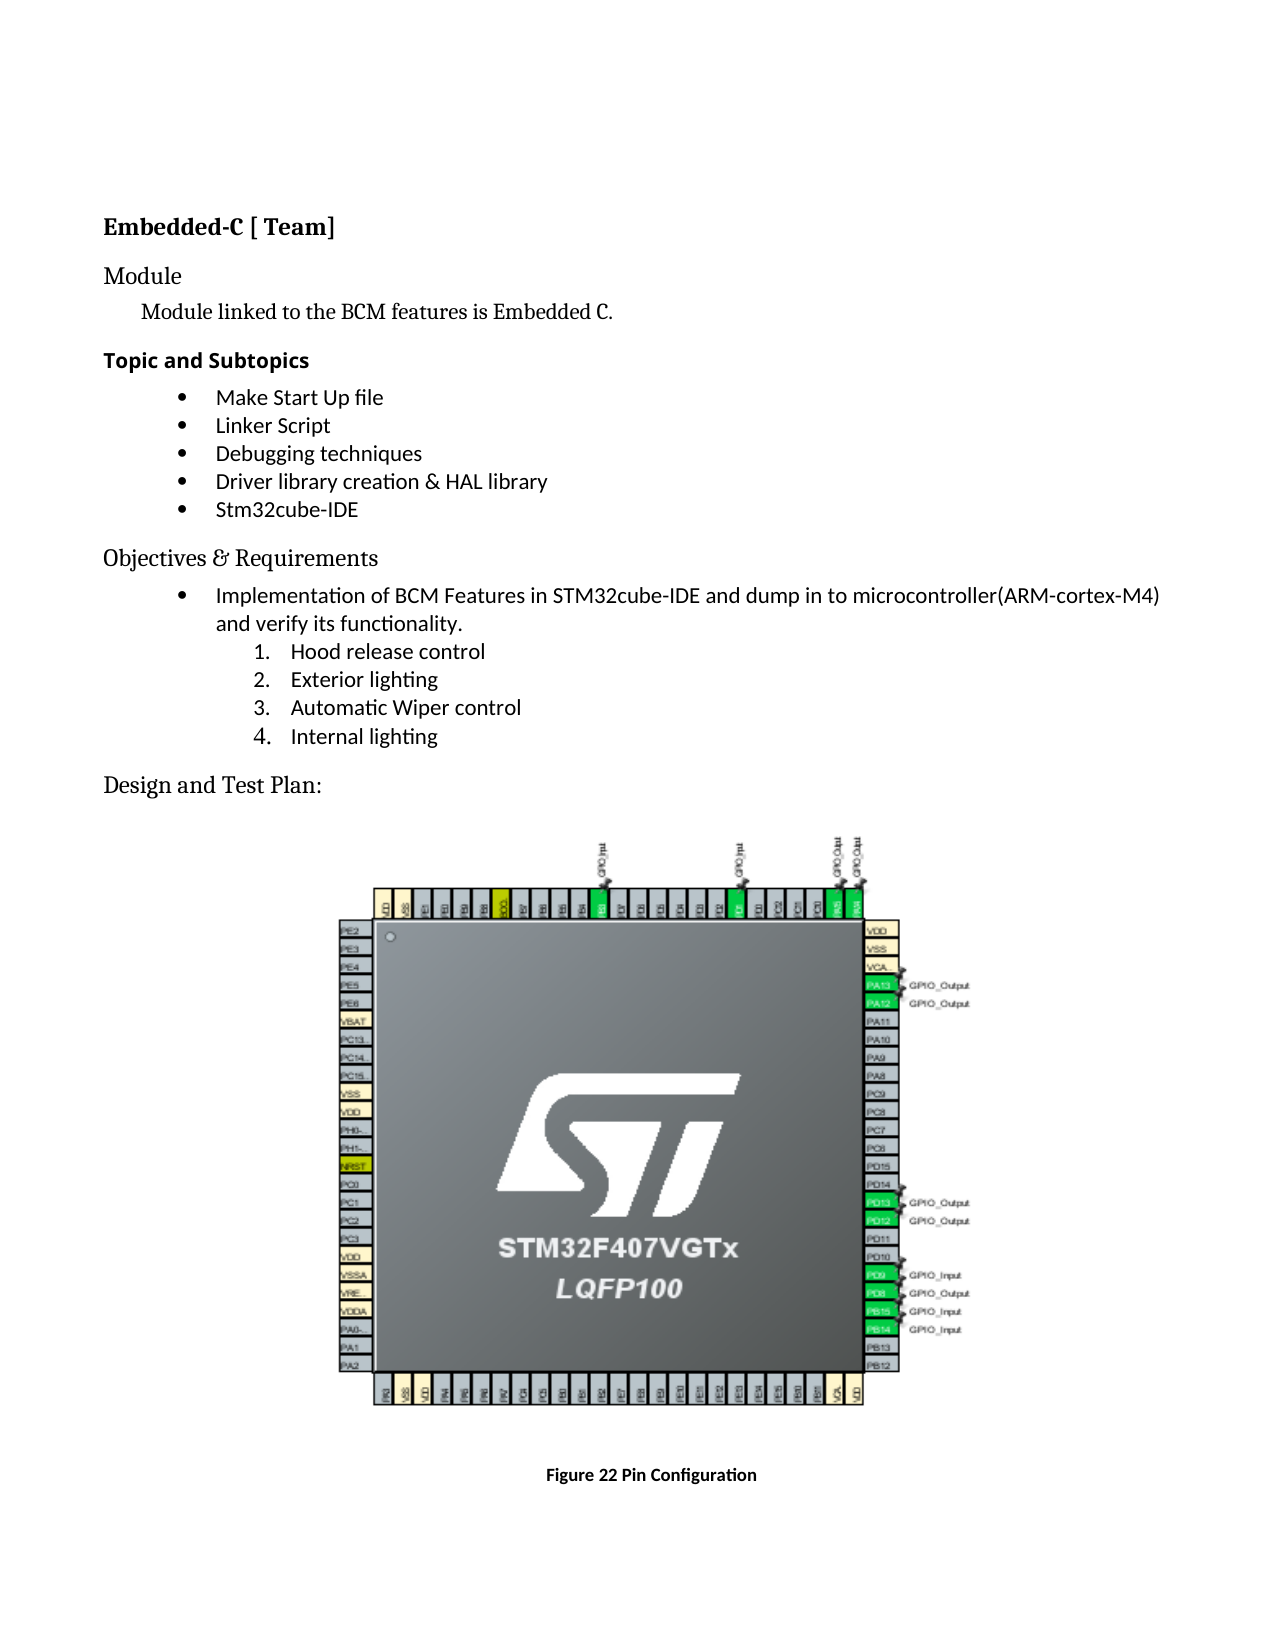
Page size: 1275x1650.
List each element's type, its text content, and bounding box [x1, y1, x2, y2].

list Stm32cube-IDE [178, 495, 1162, 523]
list Automatic Wiper control [253, 693, 1162, 721]
list Linker Script [178, 411, 1162, 439]
list Exterior lighting [253, 665, 1162, 693]
subtitle Objectives & Requirements [103, 544, 1162, 573]
picture [215, 808, 1088, 1463]
list Implementation of BCM Features in STM32cube-IDE and dump in to microcontroller(ARM-cortex-M4) and verify its functionality. [178, 581, 1162, 637]
text Module linked to the BCM features is Embedded C. [103, 299, 1162, 326]
subtitle Embedded-C [ Team] [103, 212, 1162, 241]
list Make Start Up file [178, 383, 1162, 411]
list Driver library creation & HAL library [178, 467, 1162, 495]
subtitle Module [103, 262, 1162, 291]
list Hood release control [253, 637, 1162, 665]
list Internal lighting [253, 721, 1162, 750]
list Debugging techniques [178, 439, 1162, 467]
subtitle Topic and Subtopics [103, 346, 1162, 375]
subtitle Design and Test Plan: [103, 771, 1162, 800]
